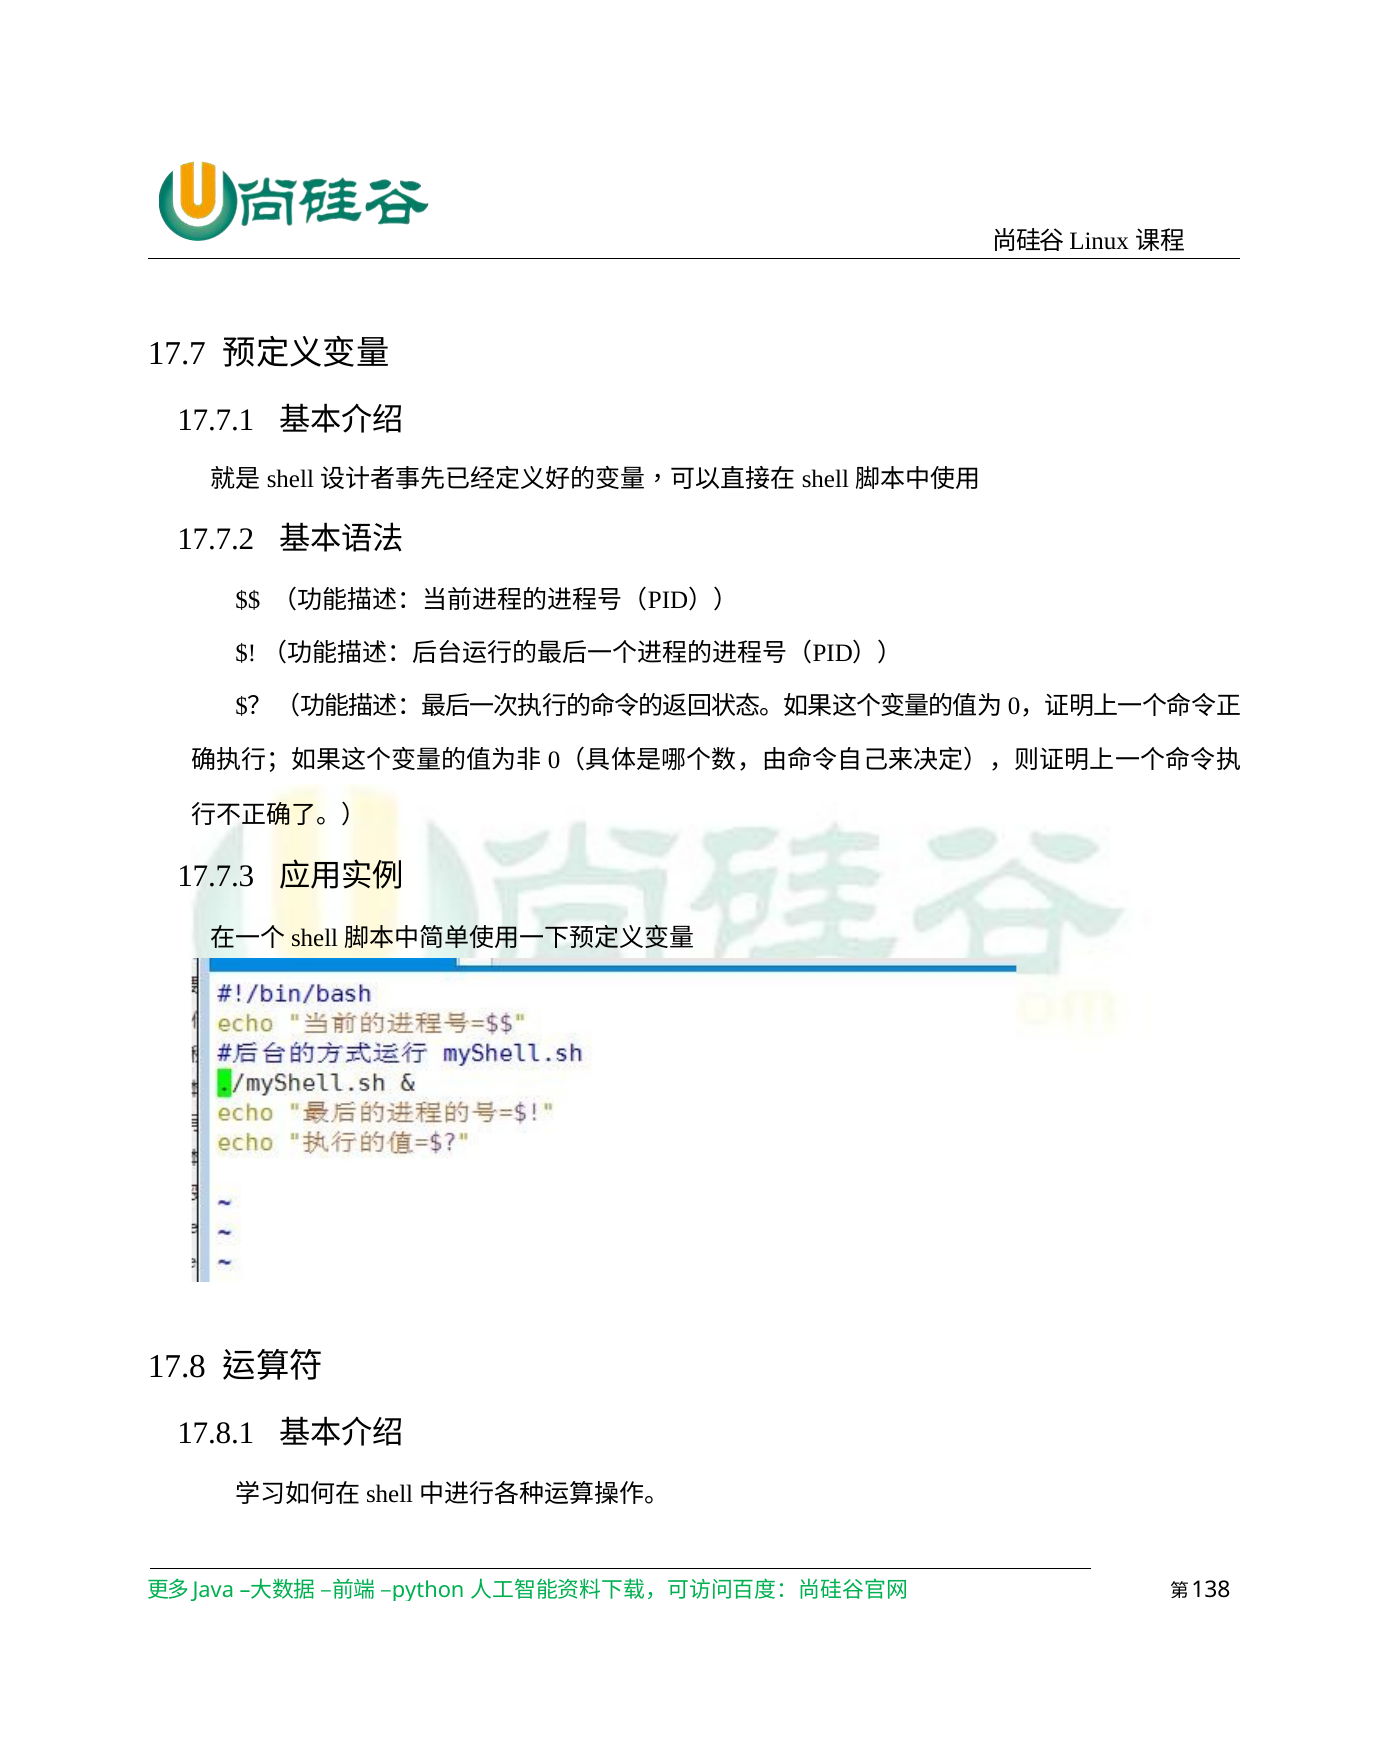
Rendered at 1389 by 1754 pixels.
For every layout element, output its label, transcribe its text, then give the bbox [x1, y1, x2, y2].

text $! （功能描述：后台运行的最后一个进程的进程号（PID）） [235, 632, 1345, 668]
picture [189, 784, 1152, 853]
text 在一个 shell 脚本中简单使用一下预定义变量 [210, 917, 1345, 953]
subtitle 预定义变量 [148, 328, 1345, 374]
text 学习如何在 shell 中进行各种运算操作。 [235, 1474, 1345, 1510]
subtitle 应用实例 [177, 853, 1345, 896]
text 就是 shell 设计者事先已经定义好的变量，可以直接在 shell 脚本中使用 [210, 461, 1345, 495]
subtitle 基本介绍 [177, 397, 1345, 440]
text $$ （功能描述：当前进程的进程号（PID）） [235, 579, 1345, 616]
picture [158, 161, 429, 241]
subtitle 运算符 [148, 1342, 1345, 1387]
subtitle 基本语法 [177, 516, 1345, 558]
subtitle 基本介绍 [177, 1410, 1345, 1453]
text $？ （功能描述：最后一次执行的命令的返回状态。如果这个变量的值为 0，证明上一个命令正确执行；如果这个变量的值为非 0（具体是哪个数，由命令自己来决定），则证明上一个命令执行不正确了。） [191, 685, 1241, 831]
picture [189, 896, 1152, 1282]
